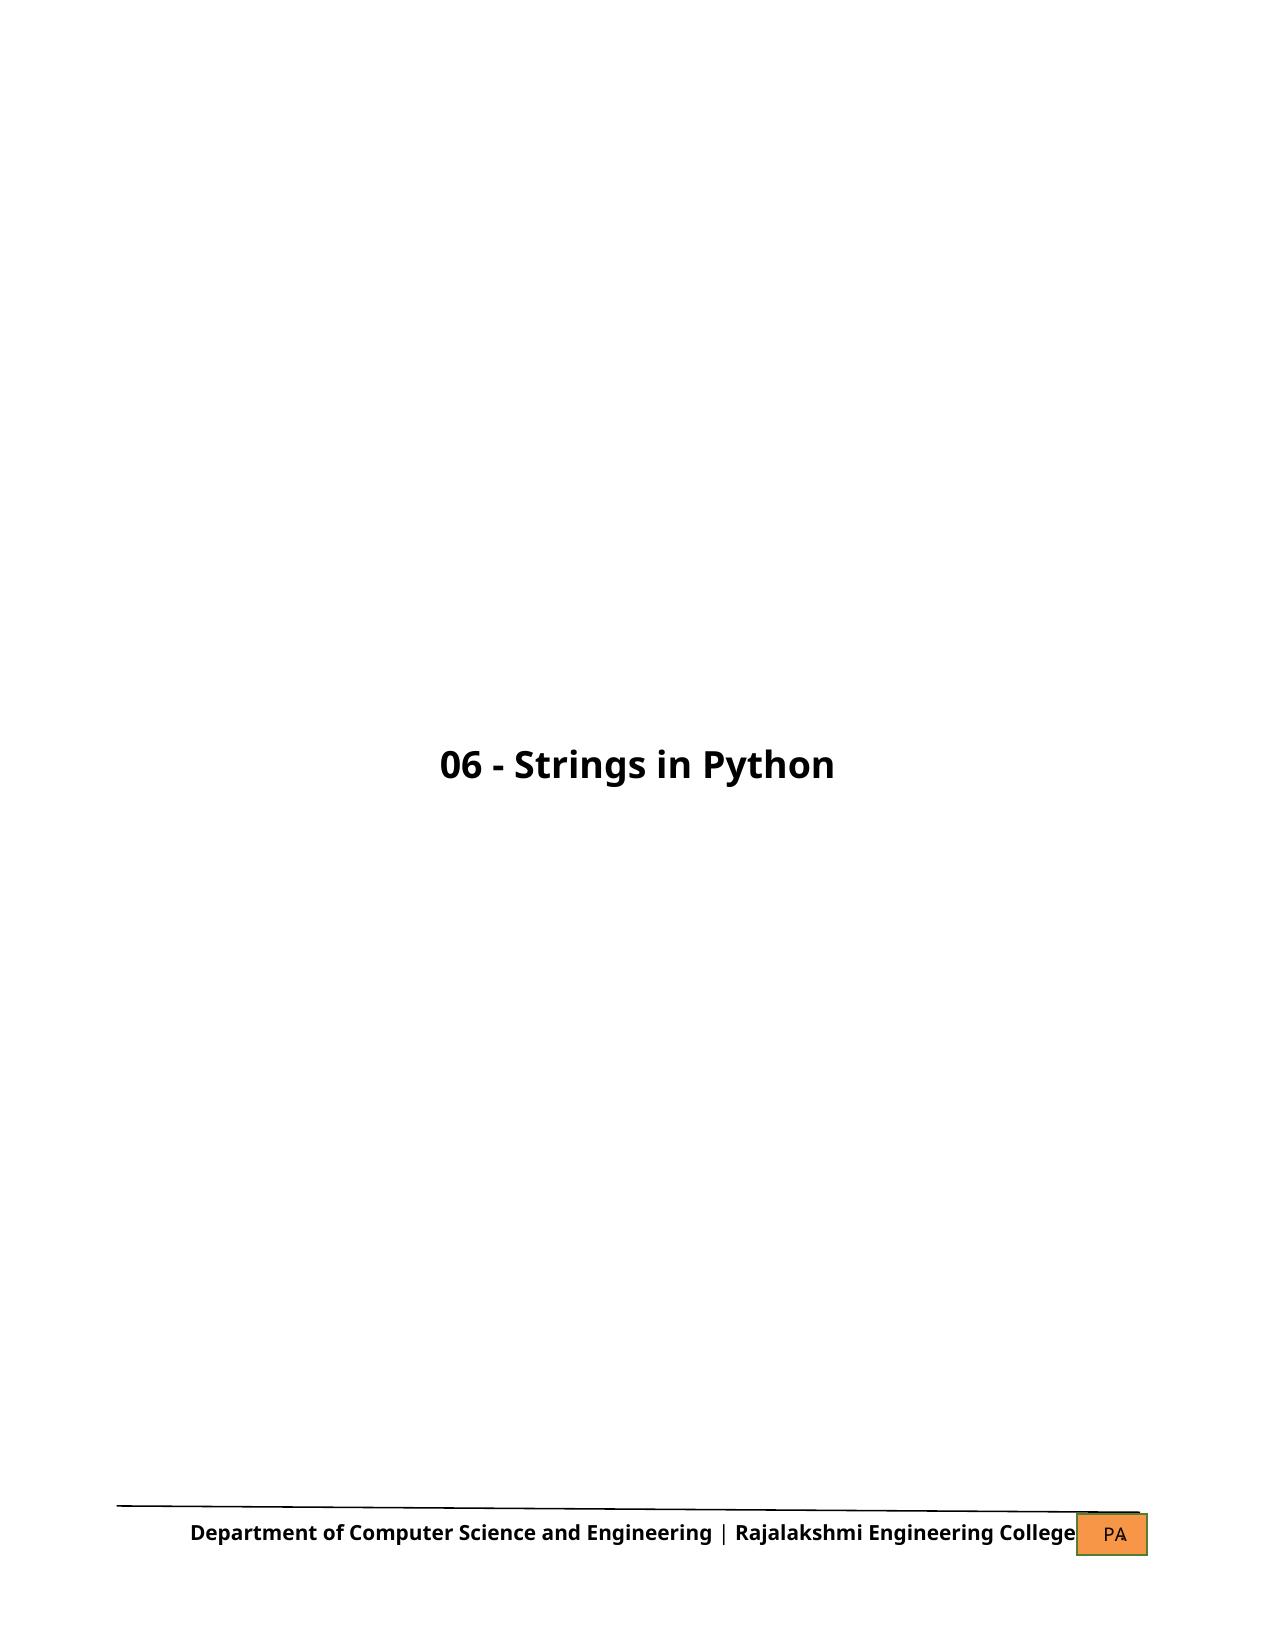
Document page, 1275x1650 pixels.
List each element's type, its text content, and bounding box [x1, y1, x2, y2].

subtitle 06 - Strings in Python [150, 738, 1125, 789]
